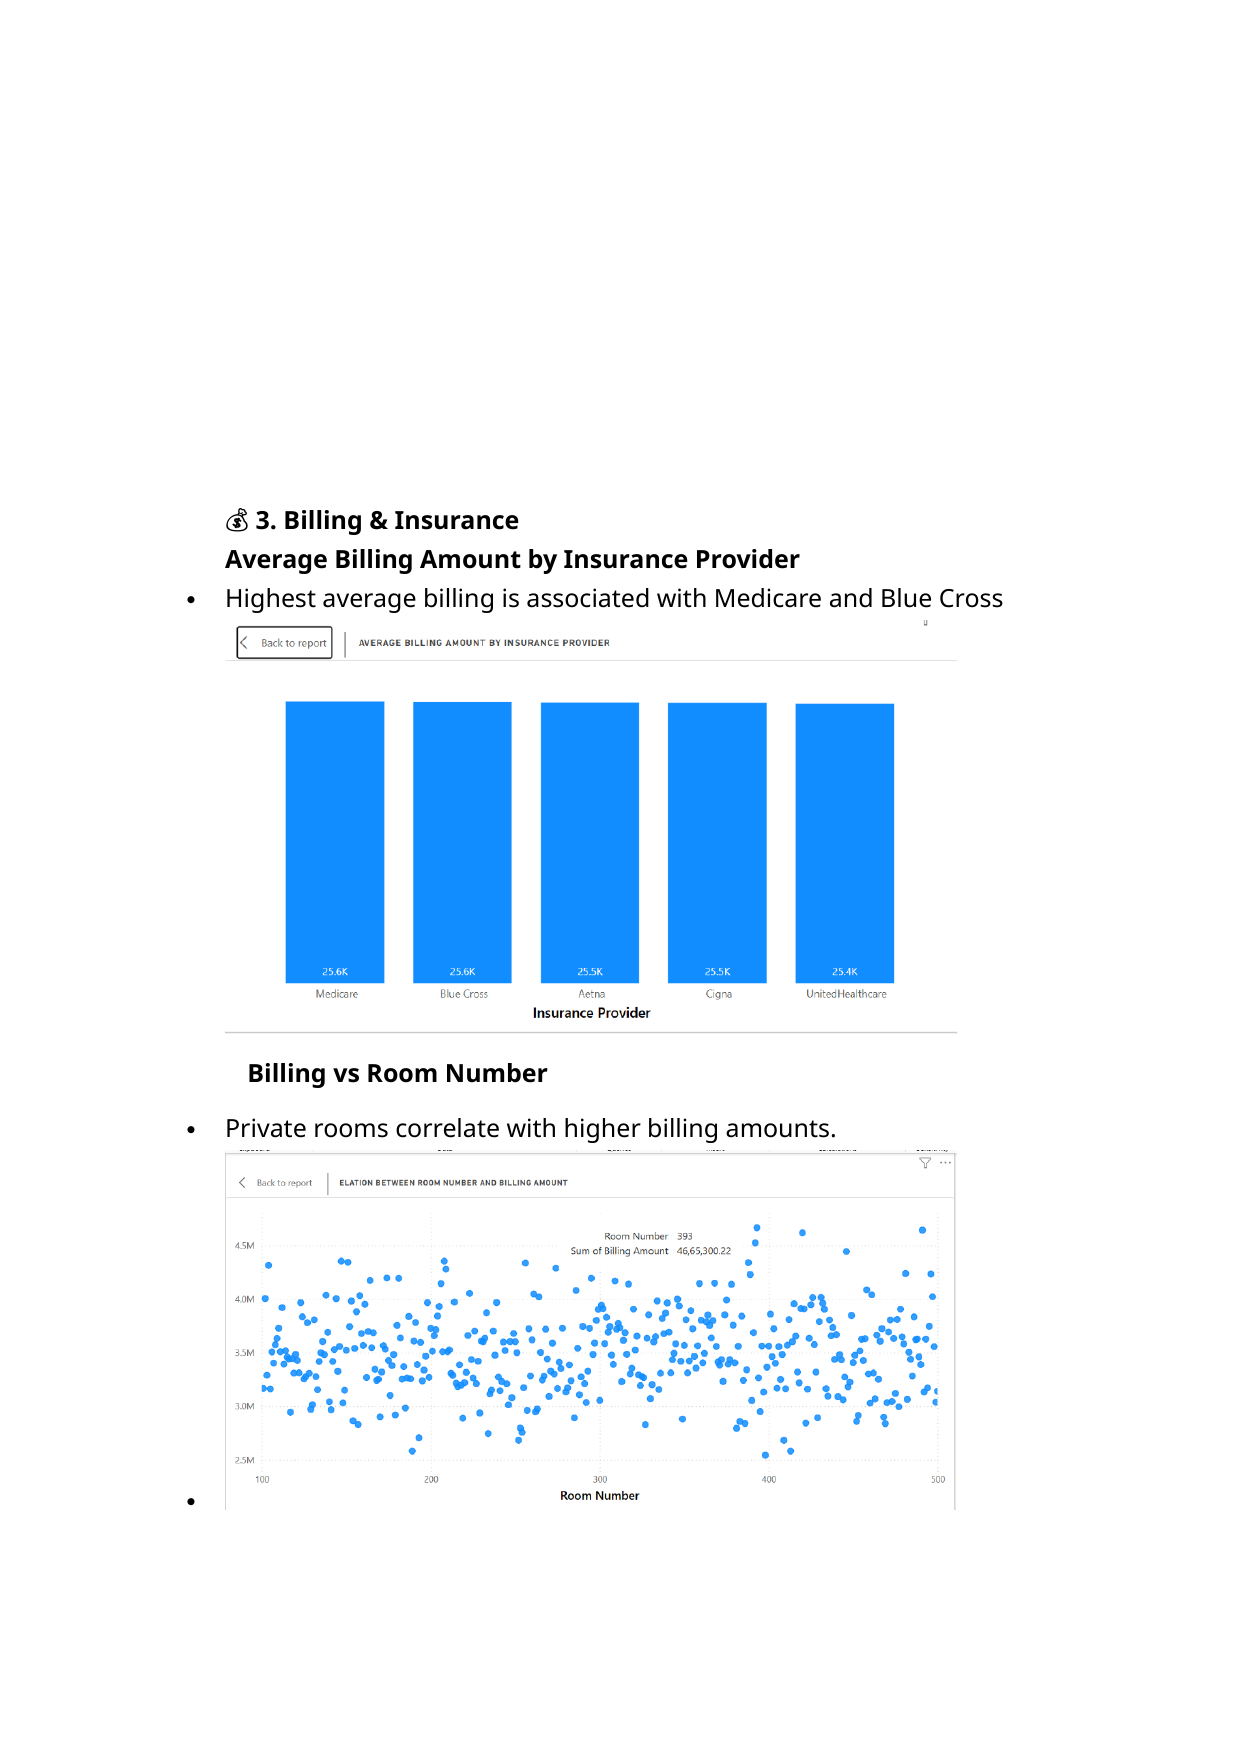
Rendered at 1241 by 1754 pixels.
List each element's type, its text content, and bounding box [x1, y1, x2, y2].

list 💰 3. Billing & Insurance [225, 502, 1090, 537]
list Private rooms correlate with higher billing amounts. [187, 1111, 1090, 1145]
picture [225, 1150, 958, 1510]
list Highest average billing is associated with Medicare and Blue Cross [187, 581, 1090, 615]
list Average Billing Amount by Insurance Provider [225, 542, 1090, 576]
text Billing vs Room Number [150, 1055, 1090, 1089]
picture [225, 620, 958, 1034]
